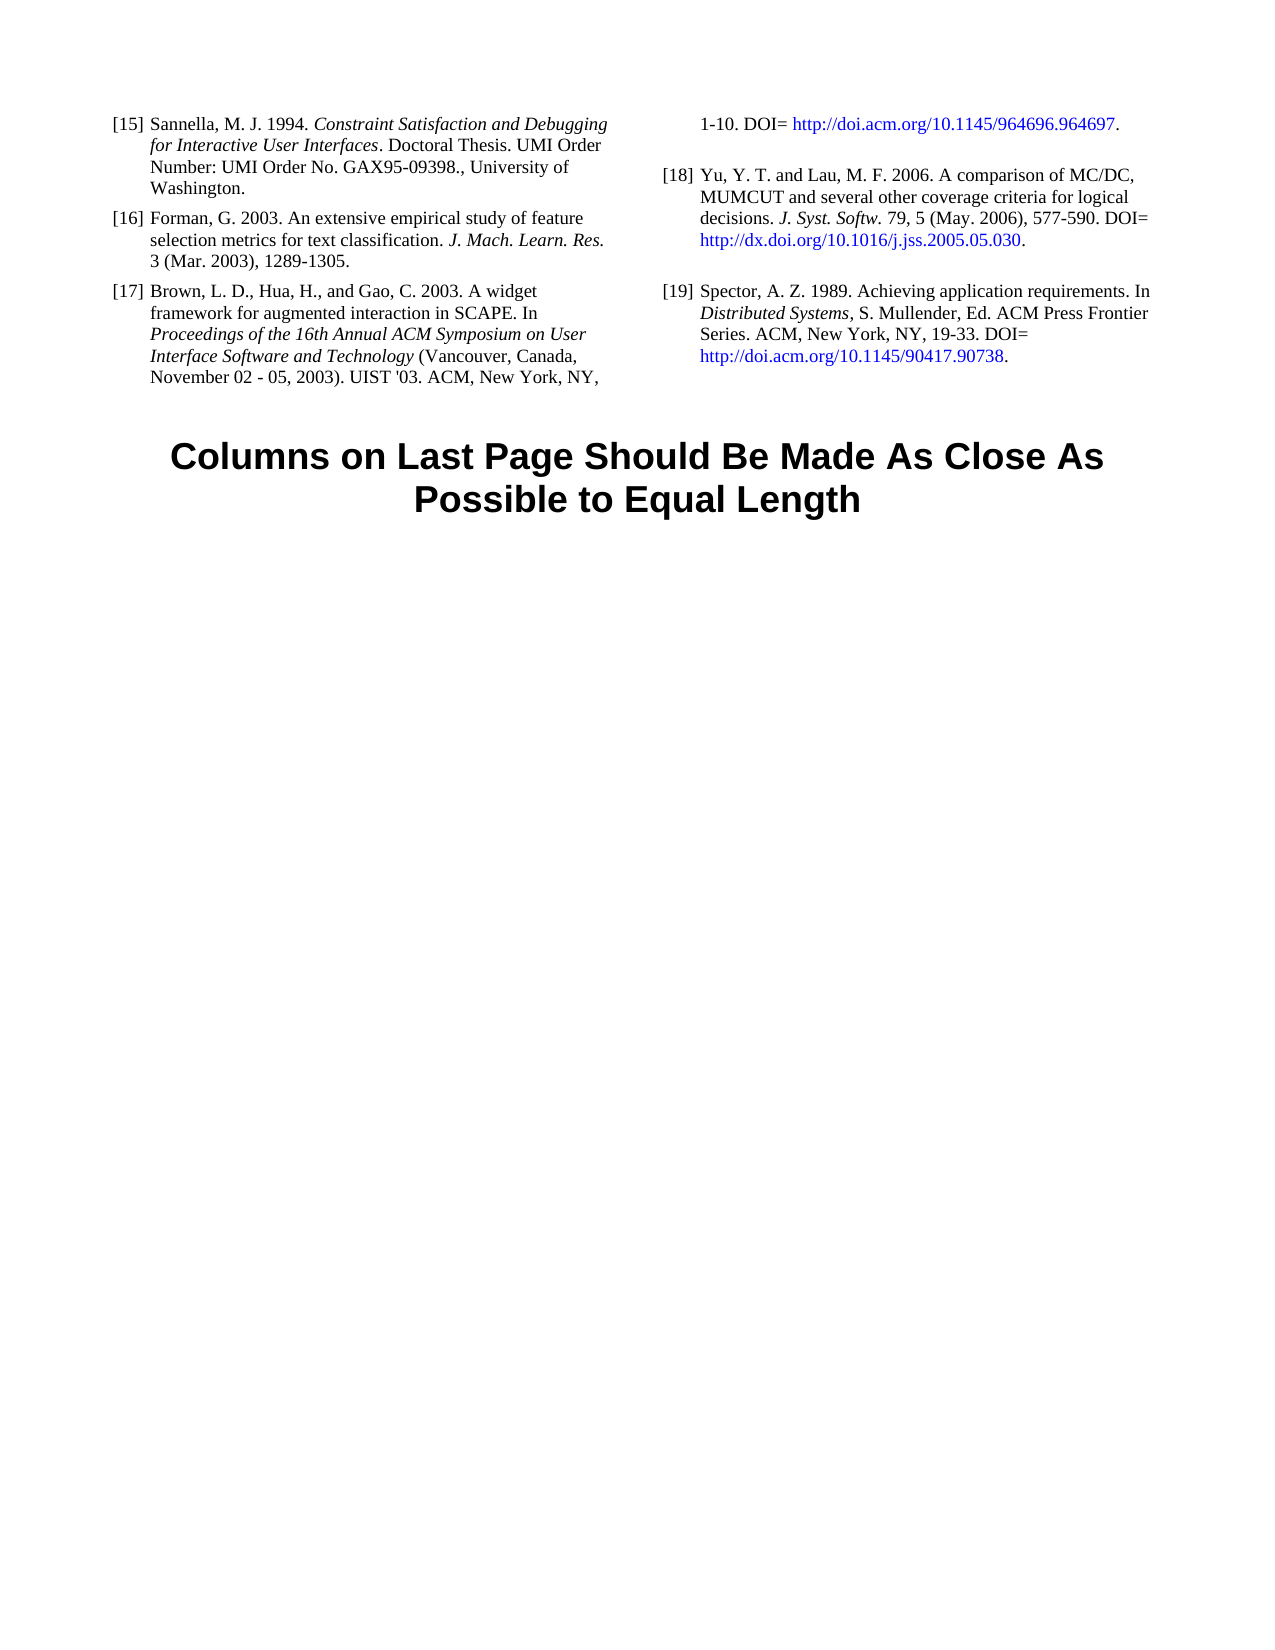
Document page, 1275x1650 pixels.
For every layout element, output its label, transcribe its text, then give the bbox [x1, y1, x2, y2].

text Yu, Y. T. and Lau, M. F. 2006. A comparison of MC/DC, MUMCUT and several other coverage criteria for logical decisions. J. Syst. Softw. 79, 5 (May. 2006), 577-590. DOI= http://dx.doi.org/10.1016/j.jss.2005.05.030. [662, 164, 1162, 272]
text Brown, L. D., Hua, H., and Gao, C. 2003. A widget framework for augmented interaction in SCAPE. In Proceedings of the 16th Annual ACM Symposium on User Interface Software and Technology (Vancouver, Canada, November 02 - 05, 2003). UIST '03. ACM, New York, NY, 1-10. DOI= http://doi.acm.org/10.1145/964696.964697. [112, 280, 613, 388]
text Forman, G. 2003. An extensive empirical study of feature selection metrics for text classification. J. Mach. Learn. Res. 3 (Mar. 2003), 1289-1305. [112, 207, 613, 272]
title Columns on Last Page Should Be Made As Close As Possible to Equal Length [112, 434, 1162, 521]
text Sannella, M. J. 1994. Constraint Satisfaction and Debugging for Interactive User Interfaces. Doctoral Thesis. UMI Order Number: UMI Order No. GAX95-09398., University of Washington. [112, 112, 613, 199]
text Brown, L. D., Hua, H., and Gao, C. 2003. A widget framework for augmented interaction in SCAPE. In Proceedings of the 16th Annual ACM Symposium on User Interface Software and Technology (Vancouver, Canada, November 02 - 05, 2003). UIST '03. ACM, New York, NY, 1-10. DOI= http://doi.acm.org/10.1145/964696.964697. [662, 112, 1162, 156]
text Spector, A. Z. 1989. Achieving application requirements. In Distributed Systems, S. Mullender, Ed. ACM Press Frontier Series. ACM, New York, NY, 19-33. DOI= http://doi.acm.org/10.1145/90417.90738. [662, 280, 1162, 366]
